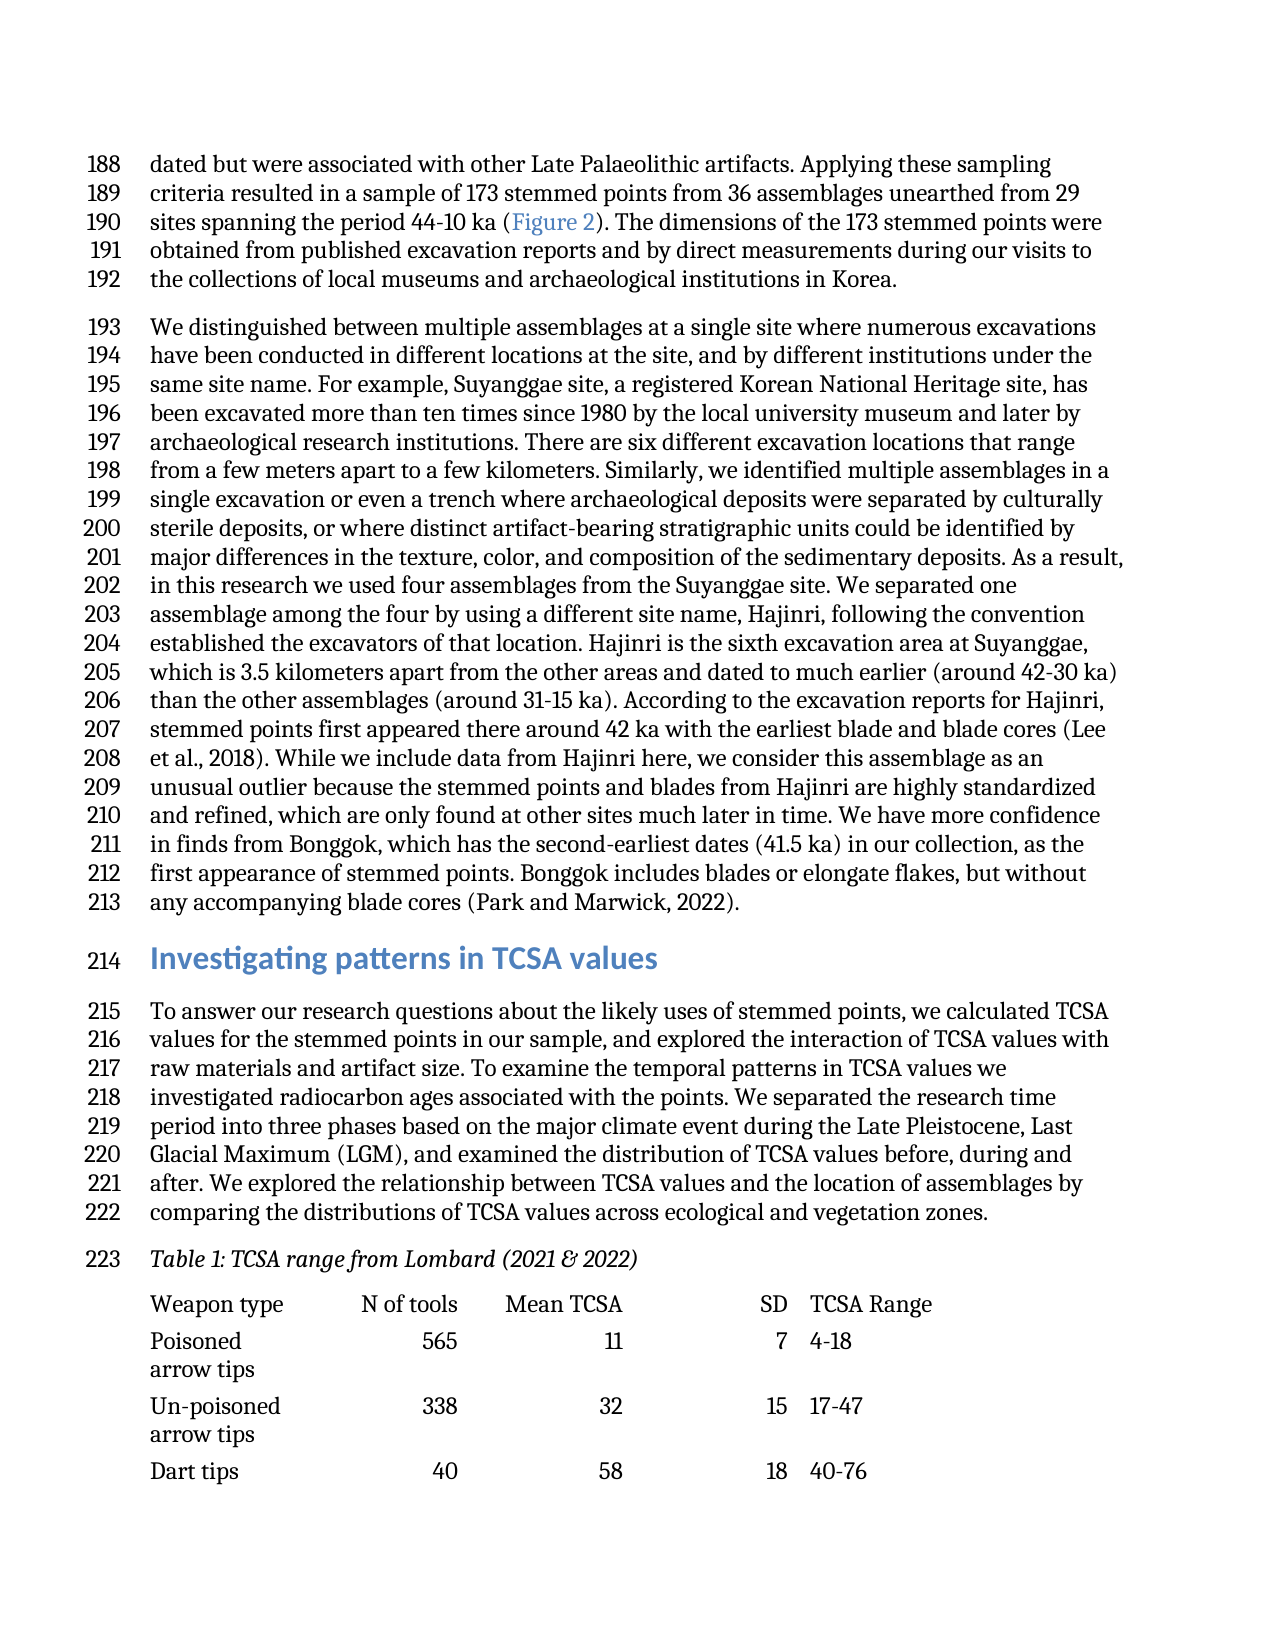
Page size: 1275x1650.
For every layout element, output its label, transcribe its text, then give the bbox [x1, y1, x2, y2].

text We distinguished between multiple assemblages at a single site where numerous excavations have been conducted in different locations at the site, and by different institutions under the same site name. For example, Suyanggae site, a registered Korean National Heritage site, has been excavated more than ten times since 1980 by the local university museum and later by archaeological research institutions. There are six different excavation locations that range from a few meters apart to a few kilometers. Similarly, we identified multiple assemblages in a single excavation or even a trench where archaeological deposits were separated by culturally sterile deposits, or where distinct artifact-bearing stratigraphic units could be identified by major differences in the texture, color, and composition of the sedimentary deposits. As a result, in this research we used four assemblages from the Suyanggae site. We separated one assemblage among the four by using a different site name, Hajinri, following the convention established the excavators of that location. Hajinri is the sixth excavation area at Suyanggae, which is 3.5 kilometers apart from the other areas and dated to much earlier (around 42-30 ka) than the other assemblages (around 31-15 ka). According to the excavation reports for Hajinri, stemmed points first appeared there around 42 ka with the earliest blade and blade cores (Lee et al., 2018). While we include data from Hajinri here, we consider this assemblage as an unusual outlier because the stemmed points and blades from Hajinri are highly standardized and refined, which are only found at other sites much later in time. We have more confidence in finds from Bonggok, which has the second-earliest dates (41.5 ka) in our collection, as the first appearance of stemmed points. Bonggok includes blades or elongate flakes, but without any accompanying blade cores (Park and Marwick, 2022). [150, 312, 1125, 916]
table_cell 40-76 [799, 1453, 964, 1489]
table_header SD [634, 1287, 799, 1323]
table_cell 7 [634, 1323, 799, 1388]
table_cell 40 [304, 1453, 469, 1489]
table_header Weapon type [139, 1287, 304, 1323]
table_header TCSA Range [799, 1287, 964, 1323]
subtitle Investigating patterns in TCSA values [150, 937, 1125, 978]
table_header Mean TCSA [469, 1287, 634, 1323]
table_header N of tools [304, 1287, 469, 1323]
table_cell Un-poisoned arrow tips [139, 1388, 304, 1453]
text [150, 150, 1125, 294]
text Table 1: TCSA range from Lombard (2021 & 2022) [150, 1245, 1125, 1274]
table_cell 58 [469, 1453, 634, 1489]
table_cell 4-18 [799, 1323, 964, 1388]
table_cell 565 [304, 1323, 469, 1388]
table_cell Poisoned arrow tips [139, 1323, 304, 1388]
table_cell 32 [469, 1388, 634, 1453]
table_cell Dart tips [139, 1453, 304, 1489]
text To answer our research questions about the likely uses of stemmed points, we calculated TCSA values for the stemmed points in our sample, and explored the interaction of TCSA values with raw materials and artifact size. To examine the temporal patterns in TCSA values we investigated radiocarbon ages associated with the points. We separated the research time period into three phases based on the major climate event during the Late Pleistocene, Last Glacial Maximum (LGM), and examined the distribution of TCSA values before, during and after. We explored the relationship between TCSA values and the location of assemblages by comparing the distributions of TCSA values across ecological and vegetation zones. [150, 997, 1125, 1227]
table_cell 15 [634, 1388, 799, 1453]
table_cell 18 [634, 1453, 799, 1489]
table_cell 338 [304, 1388, 469, 1453]
table_cell 11 [469, 1323, 634, 1388]
table_cell 17-47 [799, 1388, 964, 1453]
